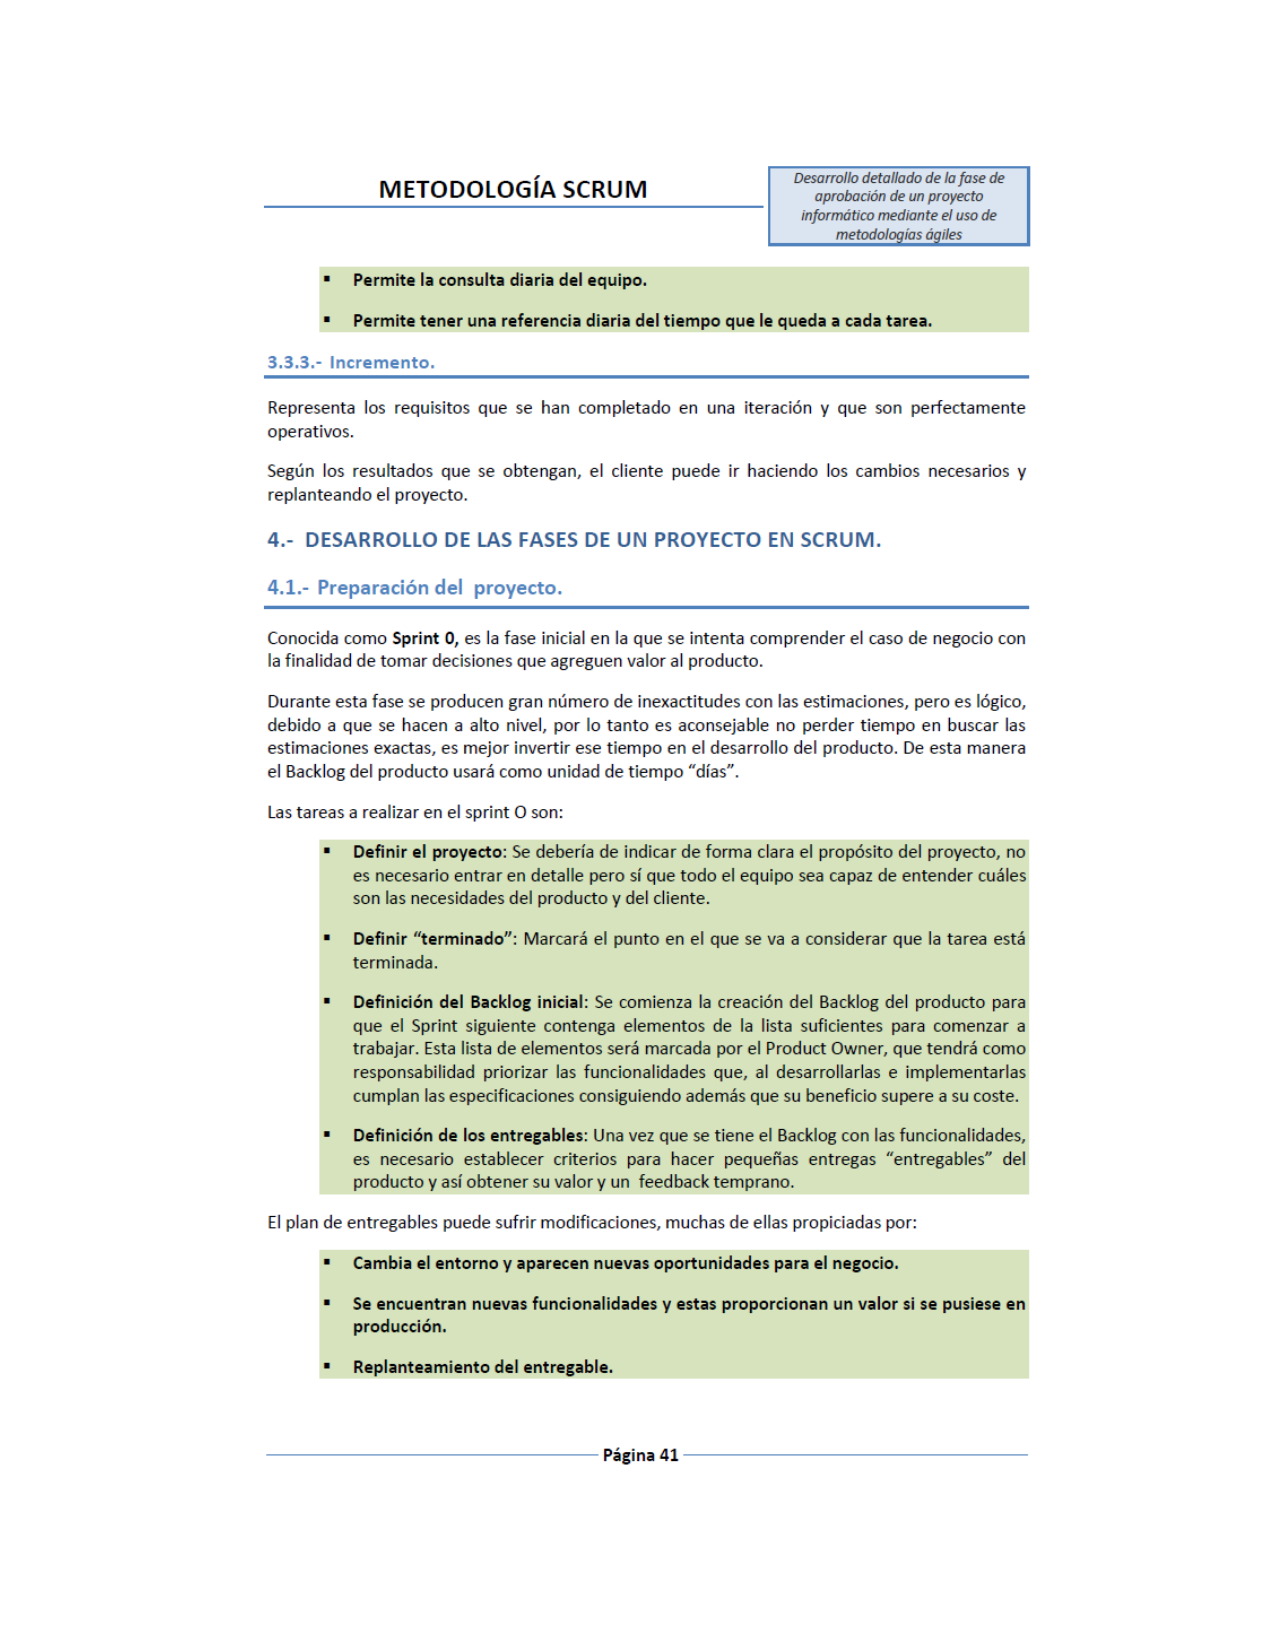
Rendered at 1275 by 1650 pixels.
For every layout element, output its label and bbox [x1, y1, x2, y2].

picture [177, 147, 1062, 1503]
